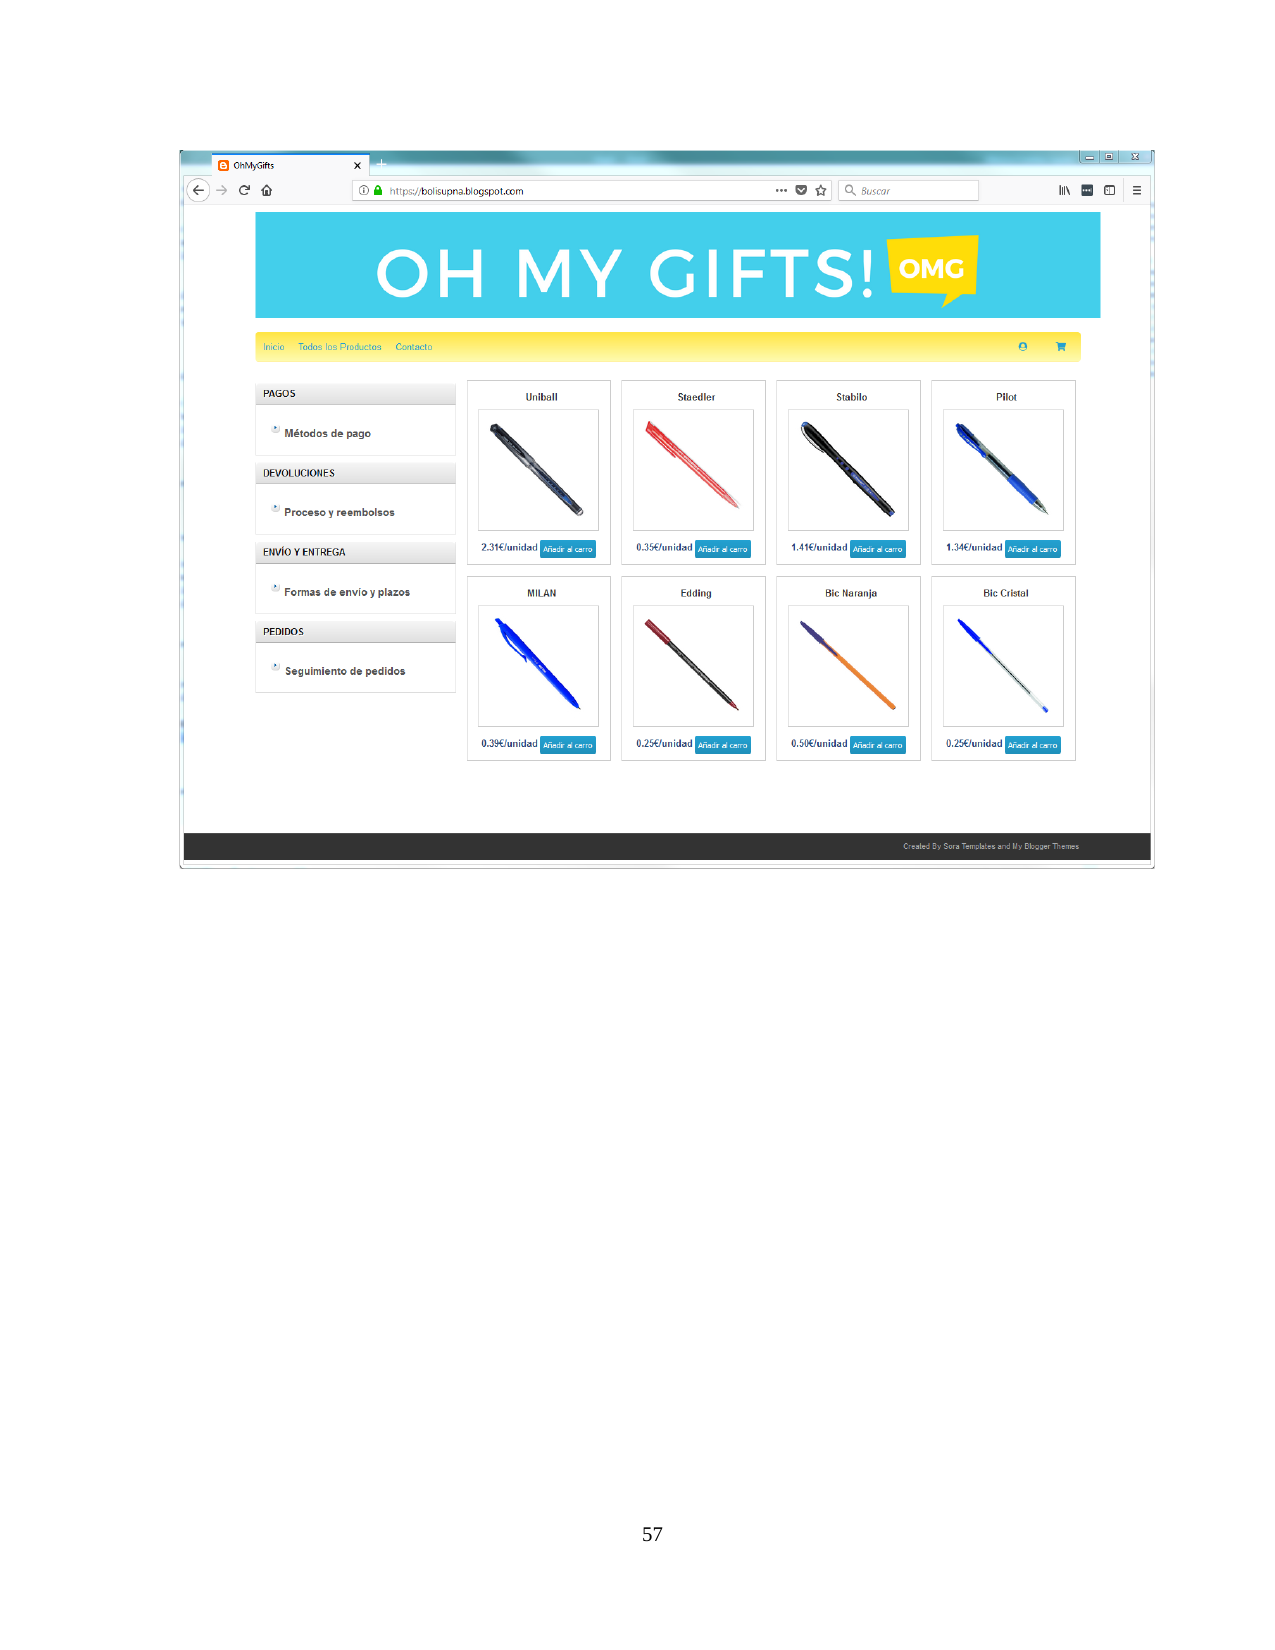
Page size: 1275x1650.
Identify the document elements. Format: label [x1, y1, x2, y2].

picture [179, 150, 1155, 869]
